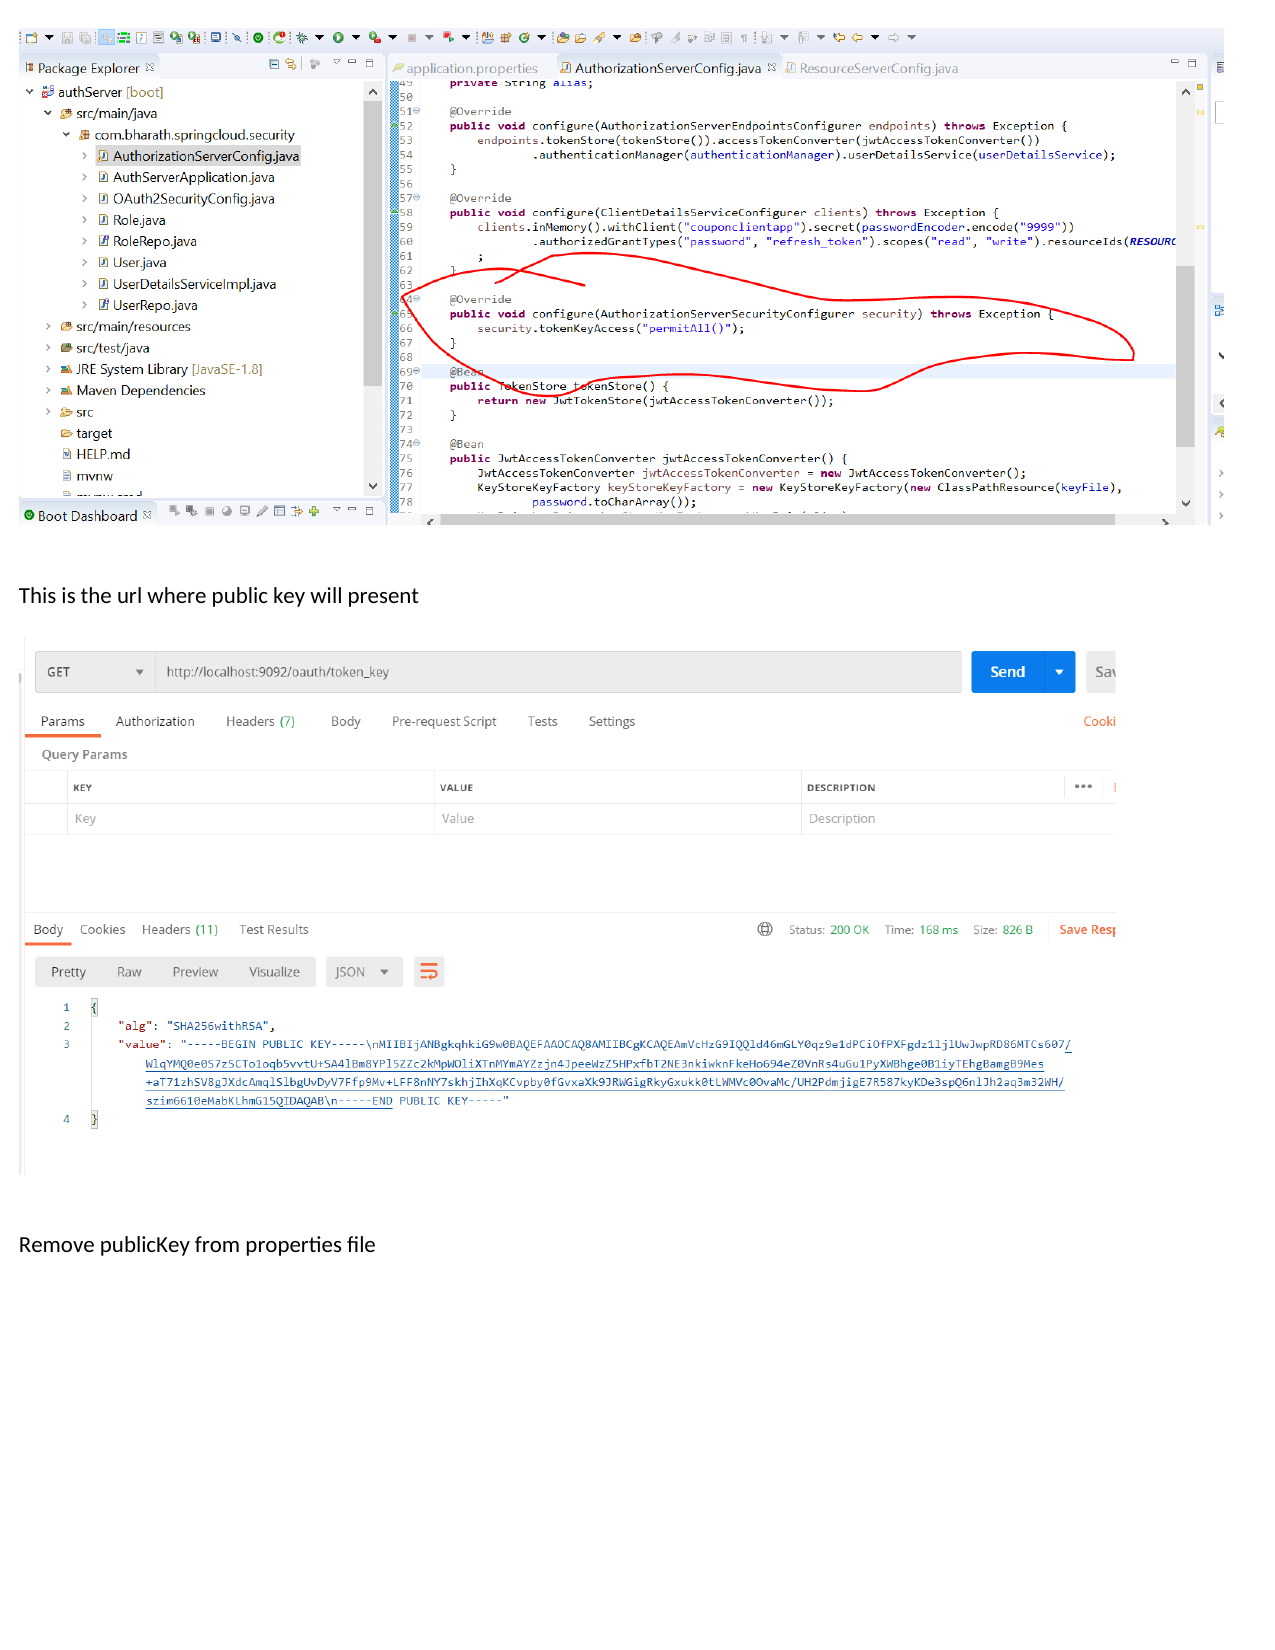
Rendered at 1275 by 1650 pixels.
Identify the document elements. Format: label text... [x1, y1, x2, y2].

picture [18, 28, 1224, 525]
text Remove publicKey from properties file [19, 1231, 1247, 1259]
picture [18, 637, 1116, 1175]
text This is the url where public key will present [19, 581, 1247, 609]
